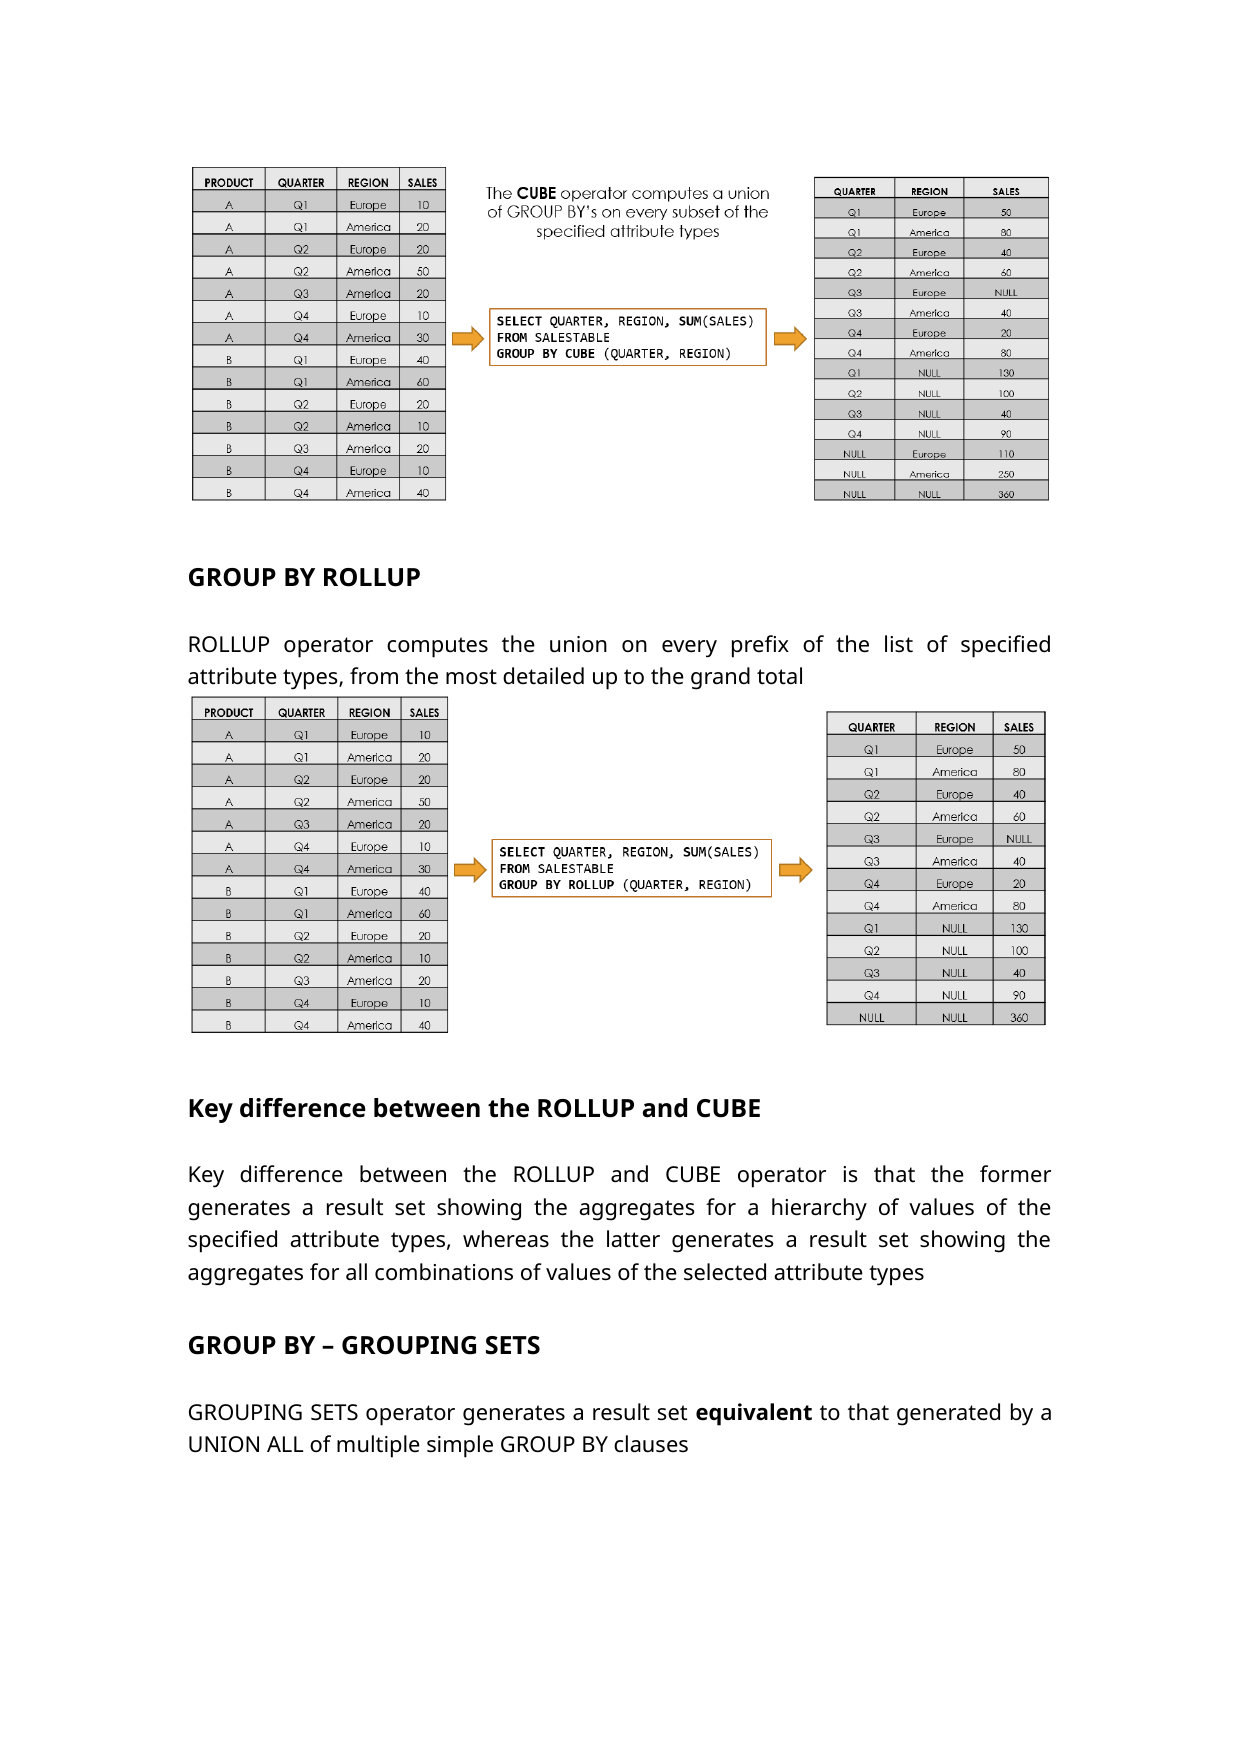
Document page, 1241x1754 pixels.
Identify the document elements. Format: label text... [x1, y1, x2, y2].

text GROUPING SETS operator generates a result set equivalent to that generated by a UNION ALL of multiple simple GROUP BY clauses [187, 1395, 1053, 1460]
picture [187, 692, 1053, 1041]
picture [187, 162, 1053, 507]
subtitle GROUP BY ROLLUP [187, 544, 1053, 609]
text Key difference between the ROLLUP and CUBE operator is that the former generates a result set showing the aggregates for a hierarchy of values of the specified attribute types, whereas the latter generates a result set showing the aggregates for all combinations of values of the selected attribute types [187, 1158, 1053, 1288]
subtitle GROUP BY – GROUPING SETS [187, 1313, 1053, 1378]
text ROLLUP operator computes the union on every prefix of the list of specified attribute types, from the most detailed up to the grand total [187, 627, 1053, 692]
subtitle Key difference between the ROLLUP and CUBE [187, 1075, 1053, 1140]
